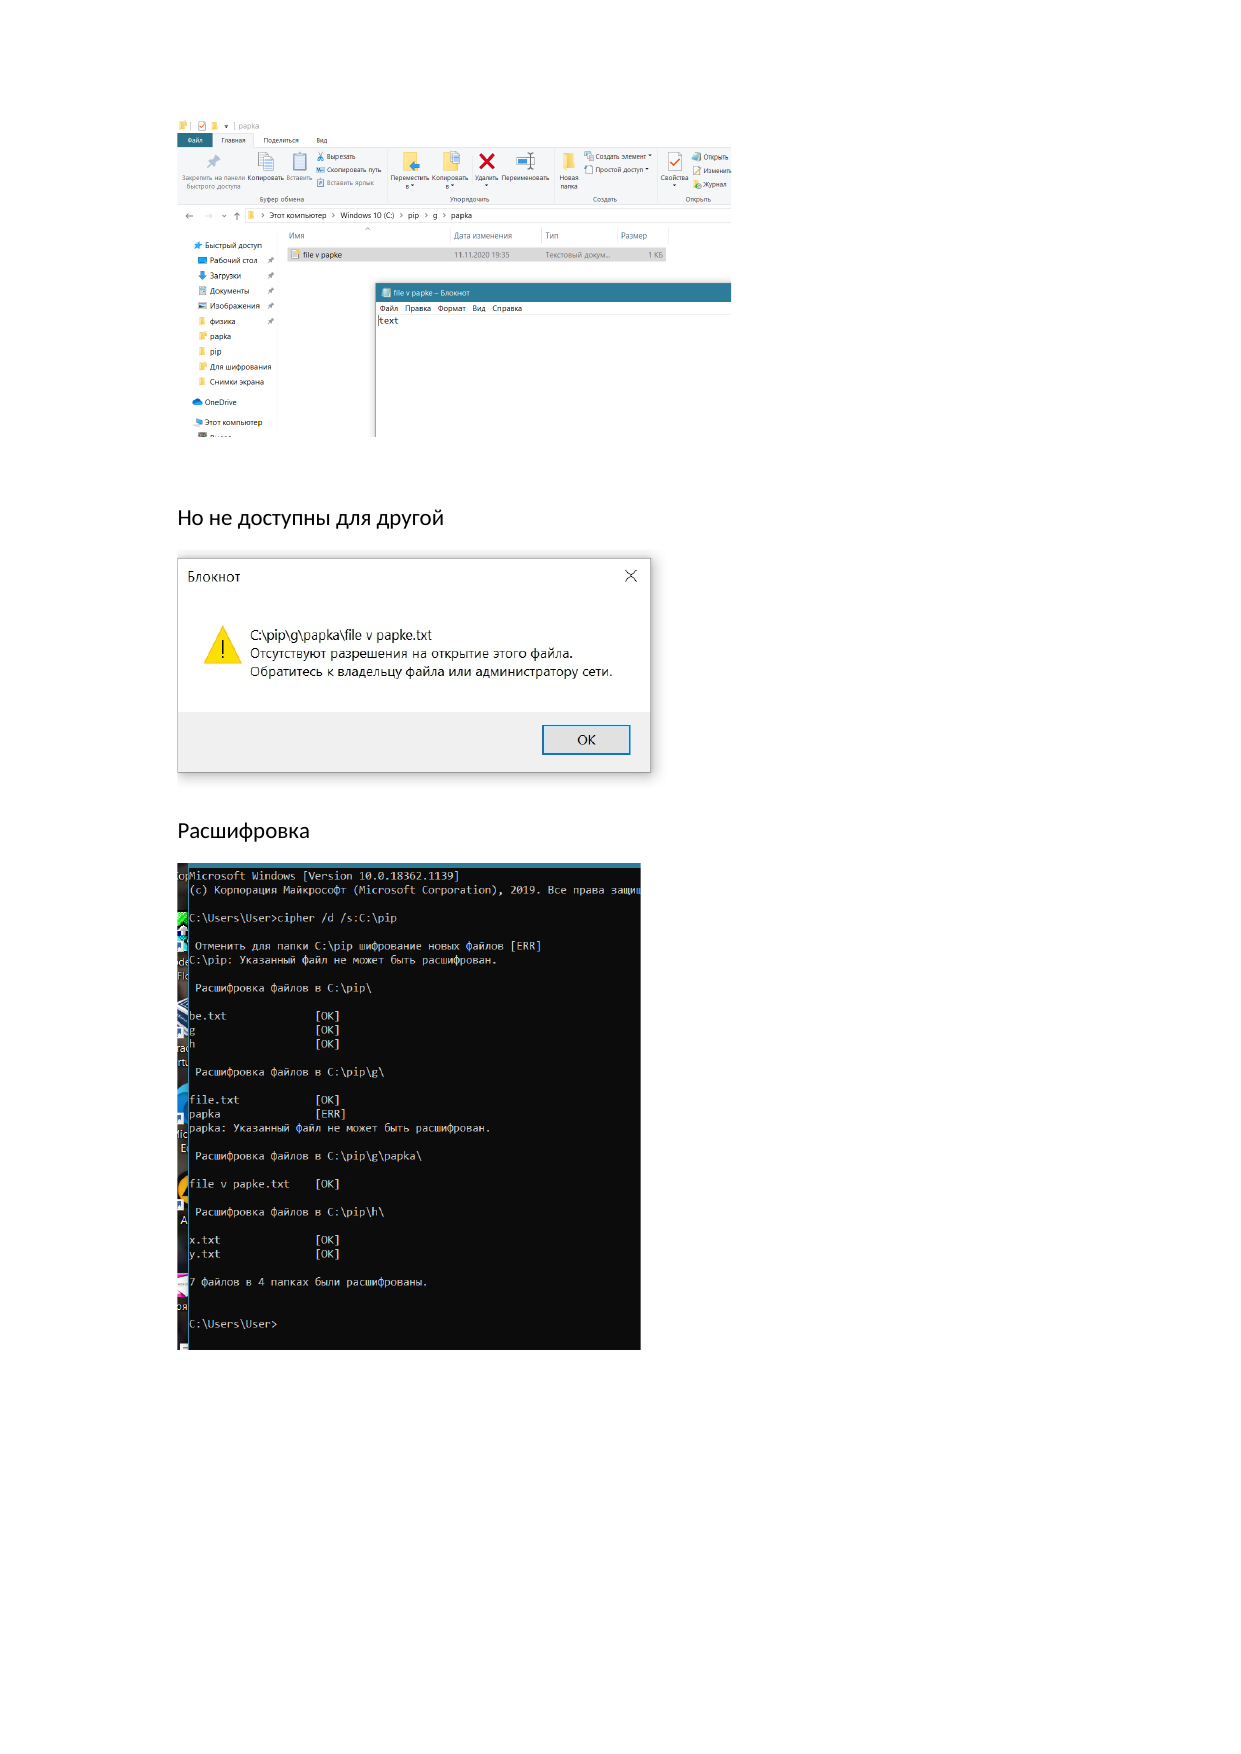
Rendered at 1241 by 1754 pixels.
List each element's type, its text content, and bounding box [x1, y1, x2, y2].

picture [177, 118, 732, 437]
text Но не доступны для другой [177, 503, 1152, 531]
picture [177, 549, 669, 798]
picture [177, 863, 641, 1350]
text Расшифровка [177, 816, 1152, 844]
